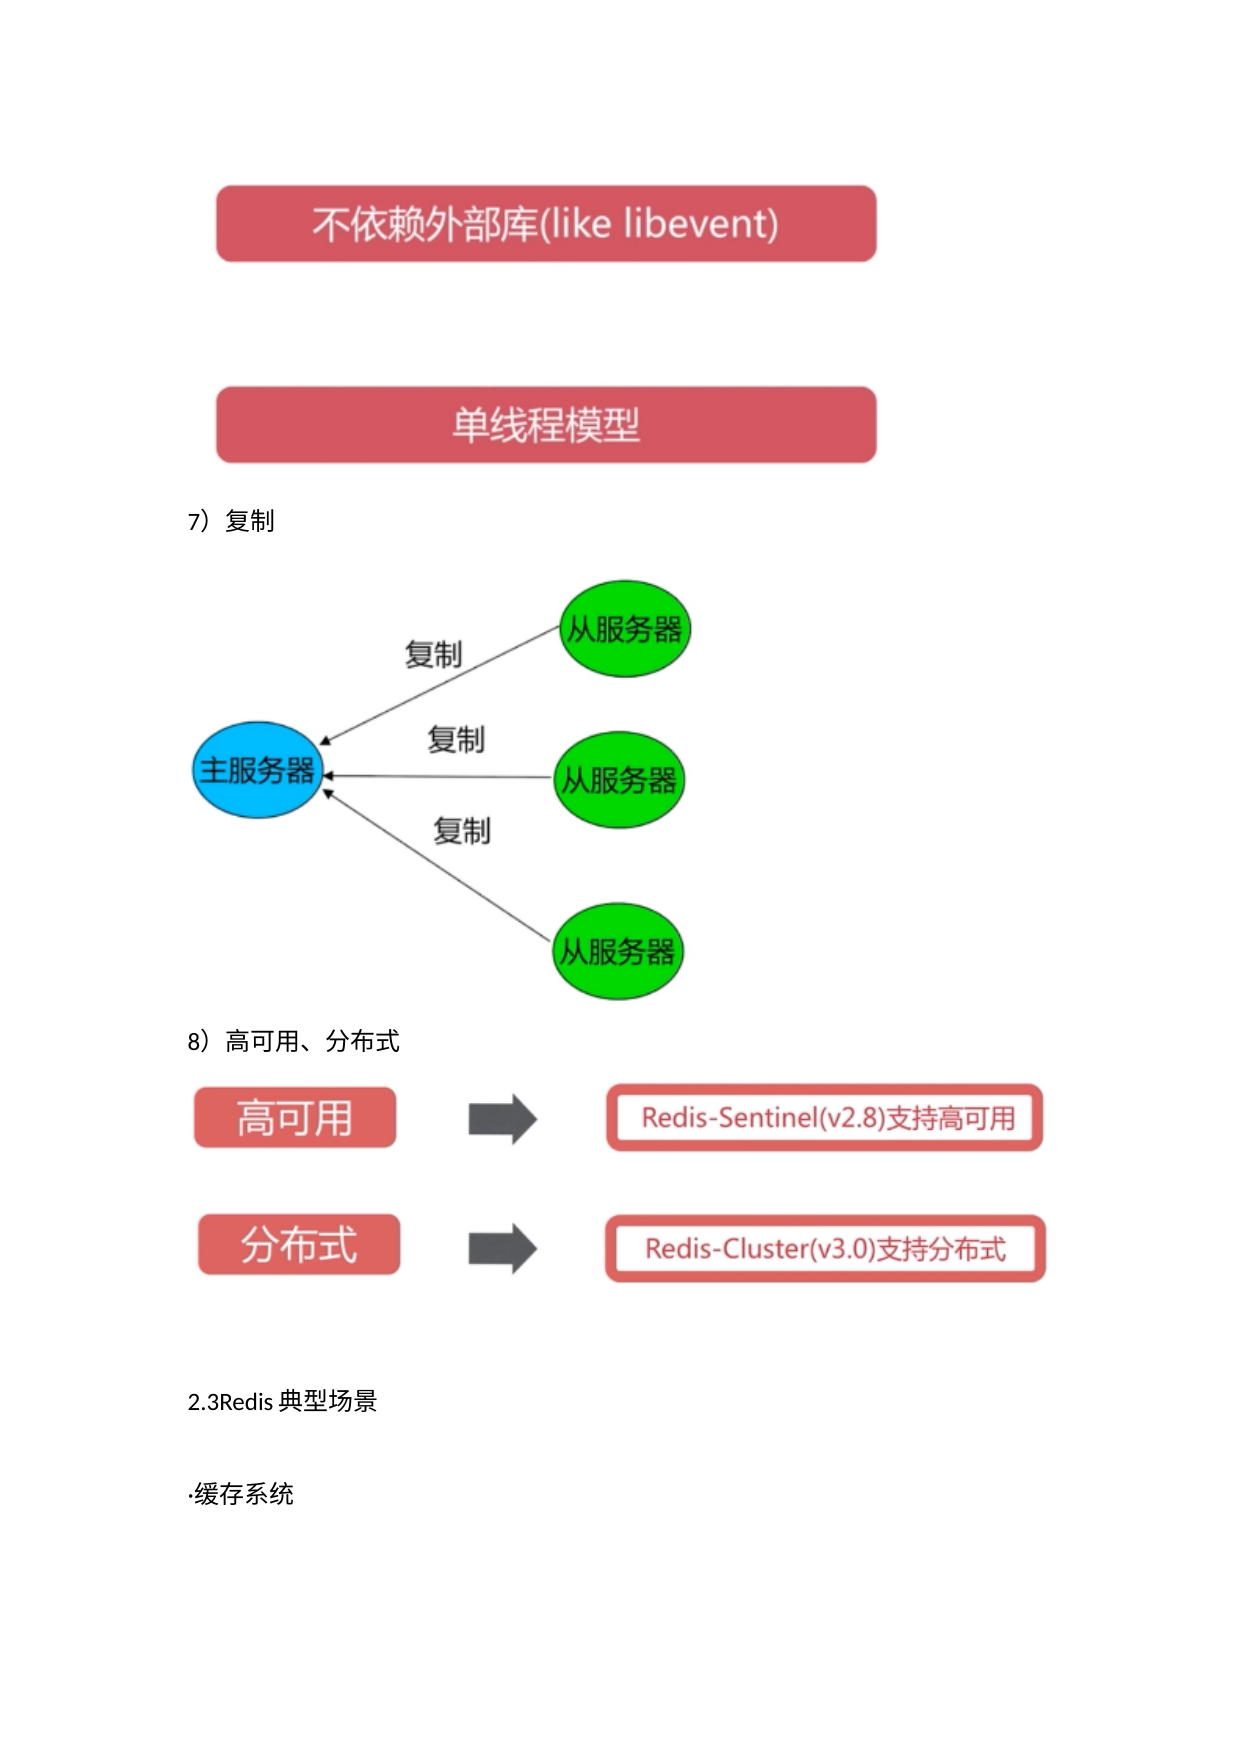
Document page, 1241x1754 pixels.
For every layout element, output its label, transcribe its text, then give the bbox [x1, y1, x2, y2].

text 8）高可用、分布式 [187, 1007, 1053, 1072]
list ·缓存系统 [187, 1460, 1053, 1525]
picture [187, 162, 914, 469]
text 7）复制 [187, 487, 1053, 552]
subtitle 2.3Redis典型场景 [187, 1367, 1053, 1432]
picture [187, 1072, 1053, 1291]
picture [187, 552, 714, 1004]
